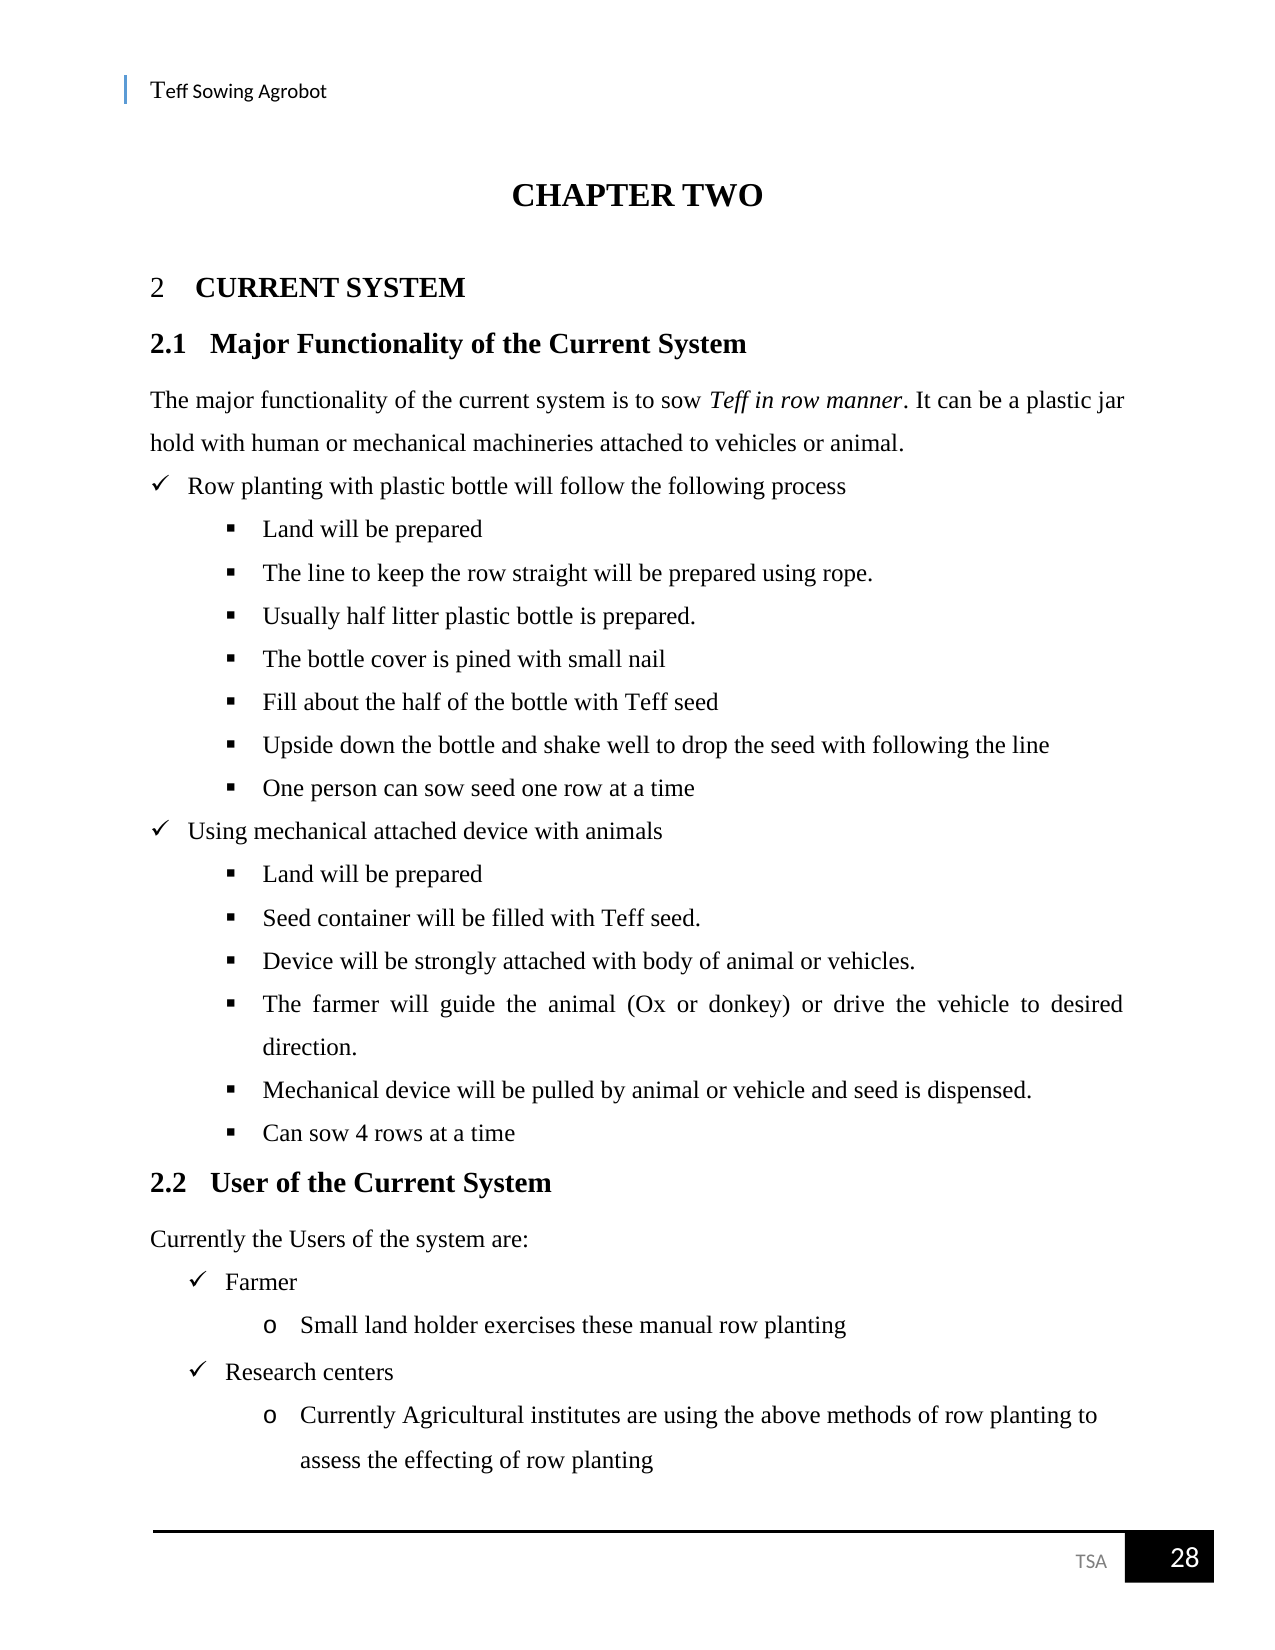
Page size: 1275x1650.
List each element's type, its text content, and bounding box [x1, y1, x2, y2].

text The major functionality of the current system is to sow Teff in row manner. It can be a plastic jar hold with human or mechanical machineries attached to vehicles or animal. [150, 385, 1125, 457]
subtitle User of the Current System [150, 1166, 1125, 1199]
subtitle Major Functionality of the Current System [150, 327, 1125, 360]
subtitle CHAPTER TWO [150, 175, 1125, 213]
list Land will be prepared [225, 859, 1125, 888]
list One person can sow seed one row at a time [225, 773, 1125, 802]
list The line to keep the row straight will be prepared using rope. [225, 558, 1125, 586]
text Currently the Users of the system are: [150, 1224, 1125, 1253]
list Seed container will be filled with Teff seed. [225, 903, 1125, 931]
list The farmer will guide the animal (Ox or donkey) or drive the vehicle to desired direction. [225, 989, 1125, 1061]
list Using mechanical attached device with animals [150, 816, 1125, 845]
list Upside down the bottle and shake well to drop the seed with following the line [225, 730, 1125, 759]
list Land will be prepared [225, 514, 1125, 543]
list Currently Agricultural institutes are using the above methods of row planting to assess the effecting of row planting [262, 1400, 1125, 1474]
list Row planting with plastic bottle will follow the following process [150, 471, 1125, 500]
list Small land holder exercises these manual row planting [262, 1310, 1125, 1341]
list Fill about the half of the bottle with Teff seed [225, 687, 1125, 716]
list Device will be strongly attached with body of animal or vehicles. [225, 946, 1125, 974]
list Mechanical device will be pulled by animal or vehicle and seed is dispensed. [225, 1075, 1125, 1104]
list The bottle cover is pined with small nail [225, 644, 1125, 673]
list Research centers [187, 1357, 1125, 1385]
subtitle CURRENT SYSTEM [150, 270, 1125, 303]
list Can sow 4 rows at a time [225, 1118, 1125, 1147]
list Usually half litter plastic bottle is prepared. [225, 601, 1125, 629]
list Farmer [187, 1267, 1125, 1296]
